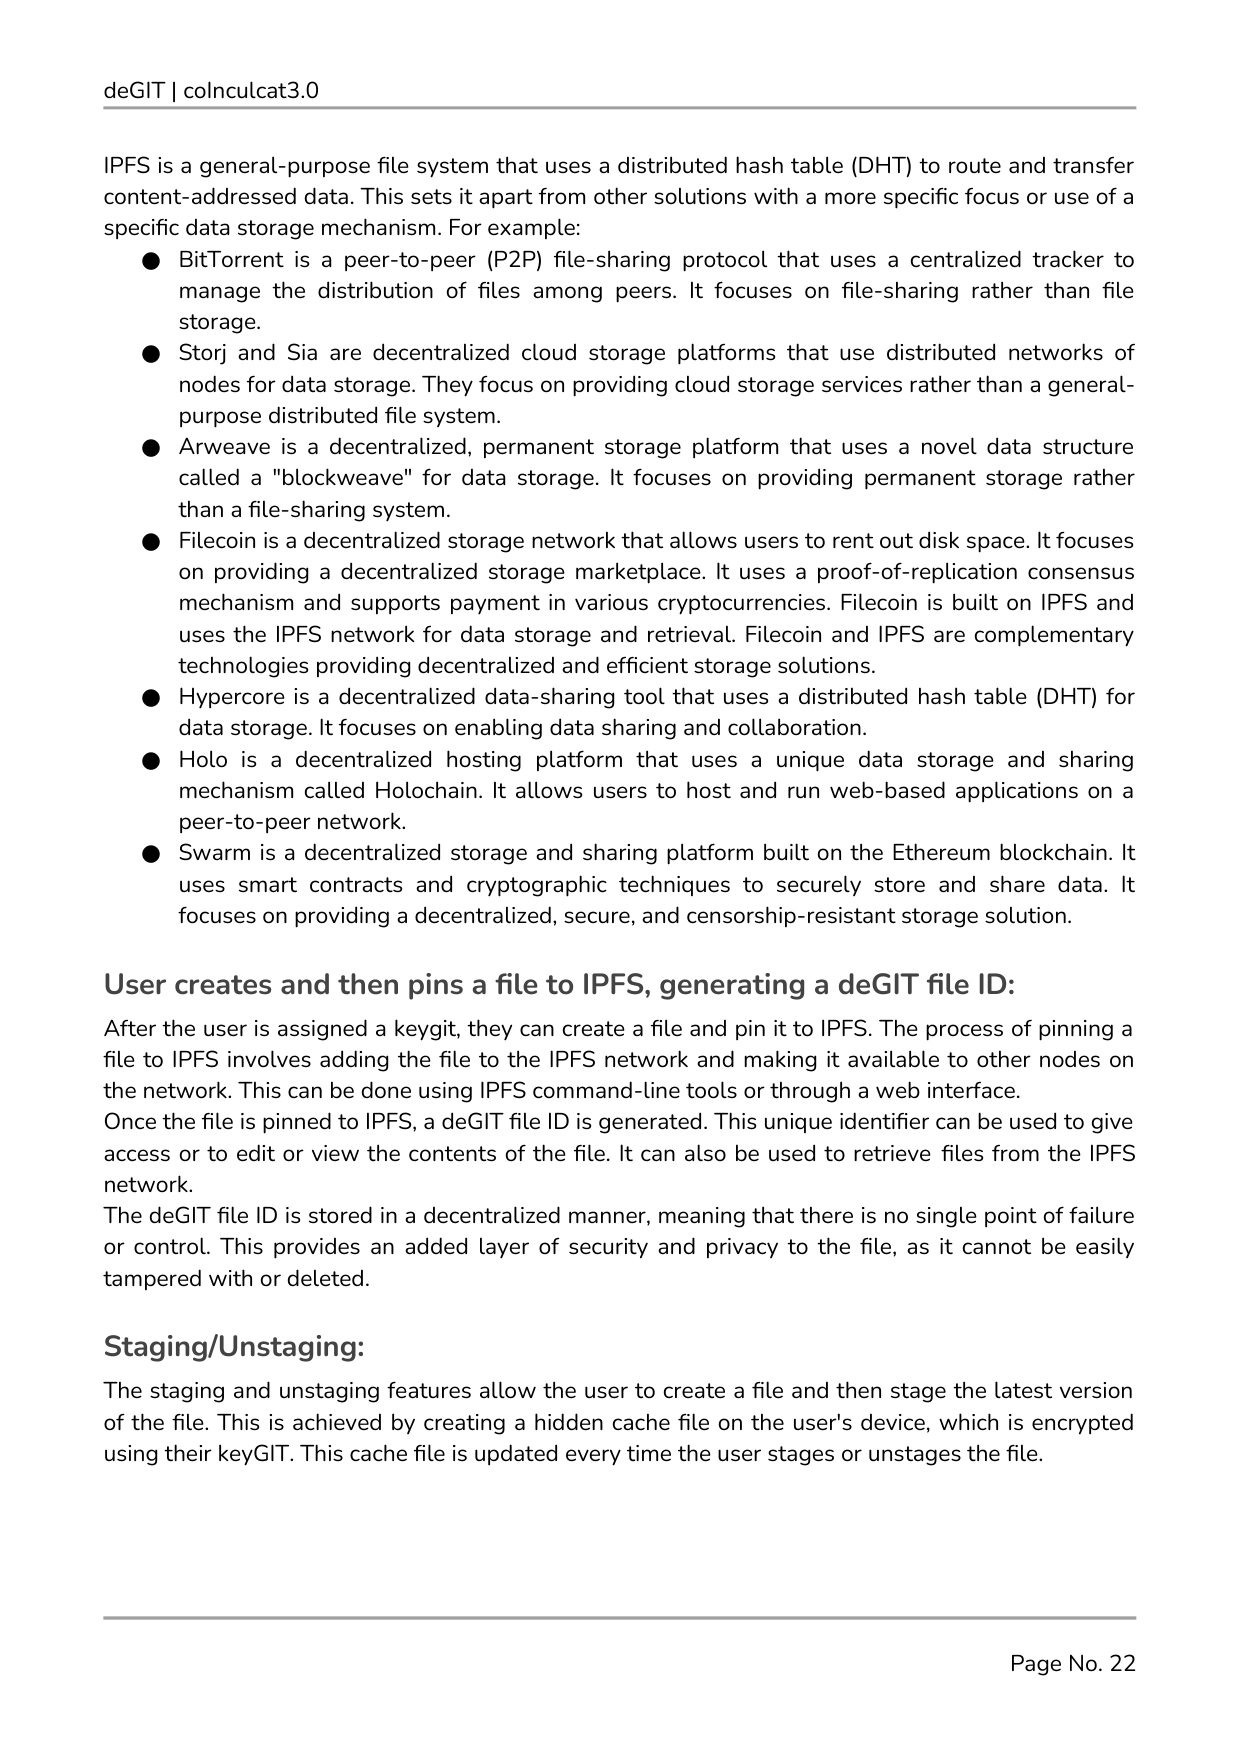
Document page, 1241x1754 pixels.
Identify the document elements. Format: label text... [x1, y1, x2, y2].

subtitle Staging/Unstaging: [103, 1327, 1136, 1367]
list Filecoin is a decentralized storage network that allows users to rent out disk space. It focuses on providing a decentralized storage marketplace. It uses a proof-of-replication consensus mechanism and supports payment in various cryptocurrencies. Filecoin is built on IPFS and uses the IPFS network for data storage and retrieval. Filecoin and IPFS are complementary technologies providing decentralized and efficient storage solutions. [141, 525, 1136, 681]
list Swarm is a decentralized storage and sharing platform built on the Ethereum blockchain. It uses smart contracts and cryptographic techniques to securely store and share data. It focuses on providing a decentralized, secure, and censorship-resistant storage solution. [141, 837, 1136, 931]
subtitle User creates and then pins a file to IPFS, generating a deGIT file ID: [103, 964, 1136, 1004]
list Holo is a decentralized hosting platform that uses a unique data storage and sharing mechanism called Holochain. It allows users to host and run web-based applications on a peer-to-peer network. [141, 744, 1136, 837]
text The staging and unstaging features allow the user to create a file and then stage the latest version of the file. This is achieved by creating a hidden cache file on the user's device, which is encrypted using their keyGIT. This cache file is updated every time the user stages or unstages the file. [103, 1375, 1136, 1469]
list Arweave is a decentralized, permanent storage platform that uses a novel data structure called a "blockweave" for data storage. It focuses on providing permanent storage rather than a file-sharing system. [141, 431, 1136, 525]
text IPFS is a general-purpose file system that uses a distributed hash table (DHT) to route and transfer content-addressed data. This sets it apart from other solutions with a more specific focus or use of a specific data storage mechanism. For example: [103, 150, 1136, 244]
list BitTorrent is a peer-to-peer (P2P) file-sharing protocol that uses a centralized tracker to manage the distribution of files among peers. It focuses on file-sharing rather than file storage. [141, 244, 1136, 337]
list Hypercore is a decentralized data-sharing tool that uses a distributed hash table (DHT) for data storage. It focuses on enabling data sharing and collaboration. [141, 681, 1136, 744]
list Storj and Sia are decentralized cloud storage platforms that use distributed networks of nodes for data storage. They focus on providing cloud storage services rather than a general-purpose distributed file system. [141, 337, 1136, 431]
text The deGIT file ID is stored in a decentralized manner, meaning that there is no single point of failure or control. This provides an added layer of security and privacy to the file, as it cannot be easily tampered with or deleted. [103, 1200, 1136, 1294]
text After the user is assigned a keygit, they can create a file and pin it to IPFS. The process of pinning a file to IPFS involves adding the file to the IPFS network and making it available to other nodes on the network. This can be done using IPFS command-line tools or through a web interface. [103, 1013, 1136, 1106]
text Once the file is pinned to IPFS, a deGIT file ID is generated. This unique identifier can be used to give access or to edit or view the contents of the file. It can also be used to retrieve files from the IPFS network. [103, 1106, 1136, 1200]
